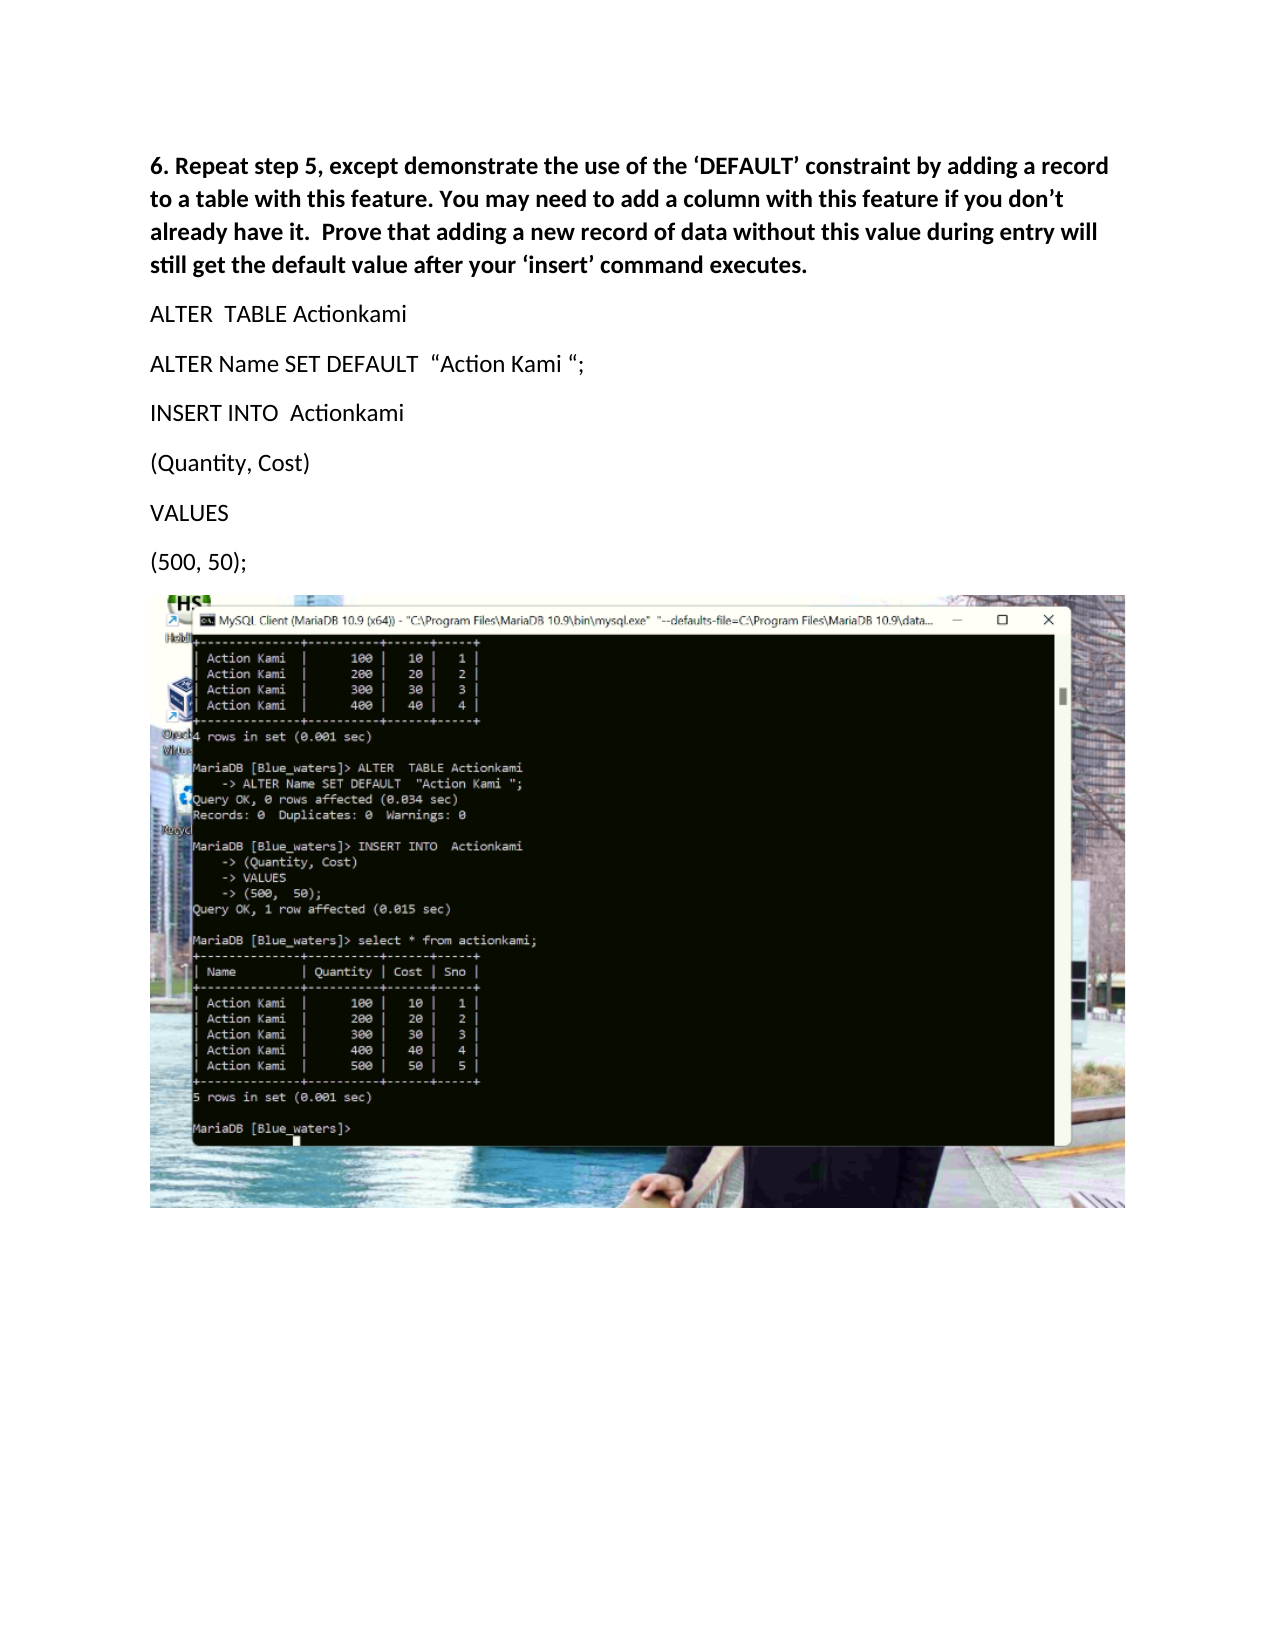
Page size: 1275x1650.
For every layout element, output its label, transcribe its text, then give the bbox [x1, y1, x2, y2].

text ALTER Name SET DEFAULT “Action Kami “; [150, 348, 1125, 378]
picture [150, 595, 1125, 1208]
text VALUES [150, 497, 1125, 527]
text ALTER TABLE Actionkami [150, 298, 1125, 329]
text (Quantity, Cost) [150, 447, 1125, 478]
text (500, 50); [150, 546, 1125, 577]
text 6. Repeat step 5, except demonstrate the use of the ‘DEFAULT’ constraint by adding a record to a table with this feature. You may need to add a column with this feature if you don’t already have it. Prove that adding a new record of data without this value during entry will still get the default value after your ‘insert’ command executes. [150, 150, 1125, 279]
text INSERT INTO Actionkami [150, 397, 1125, 428]
